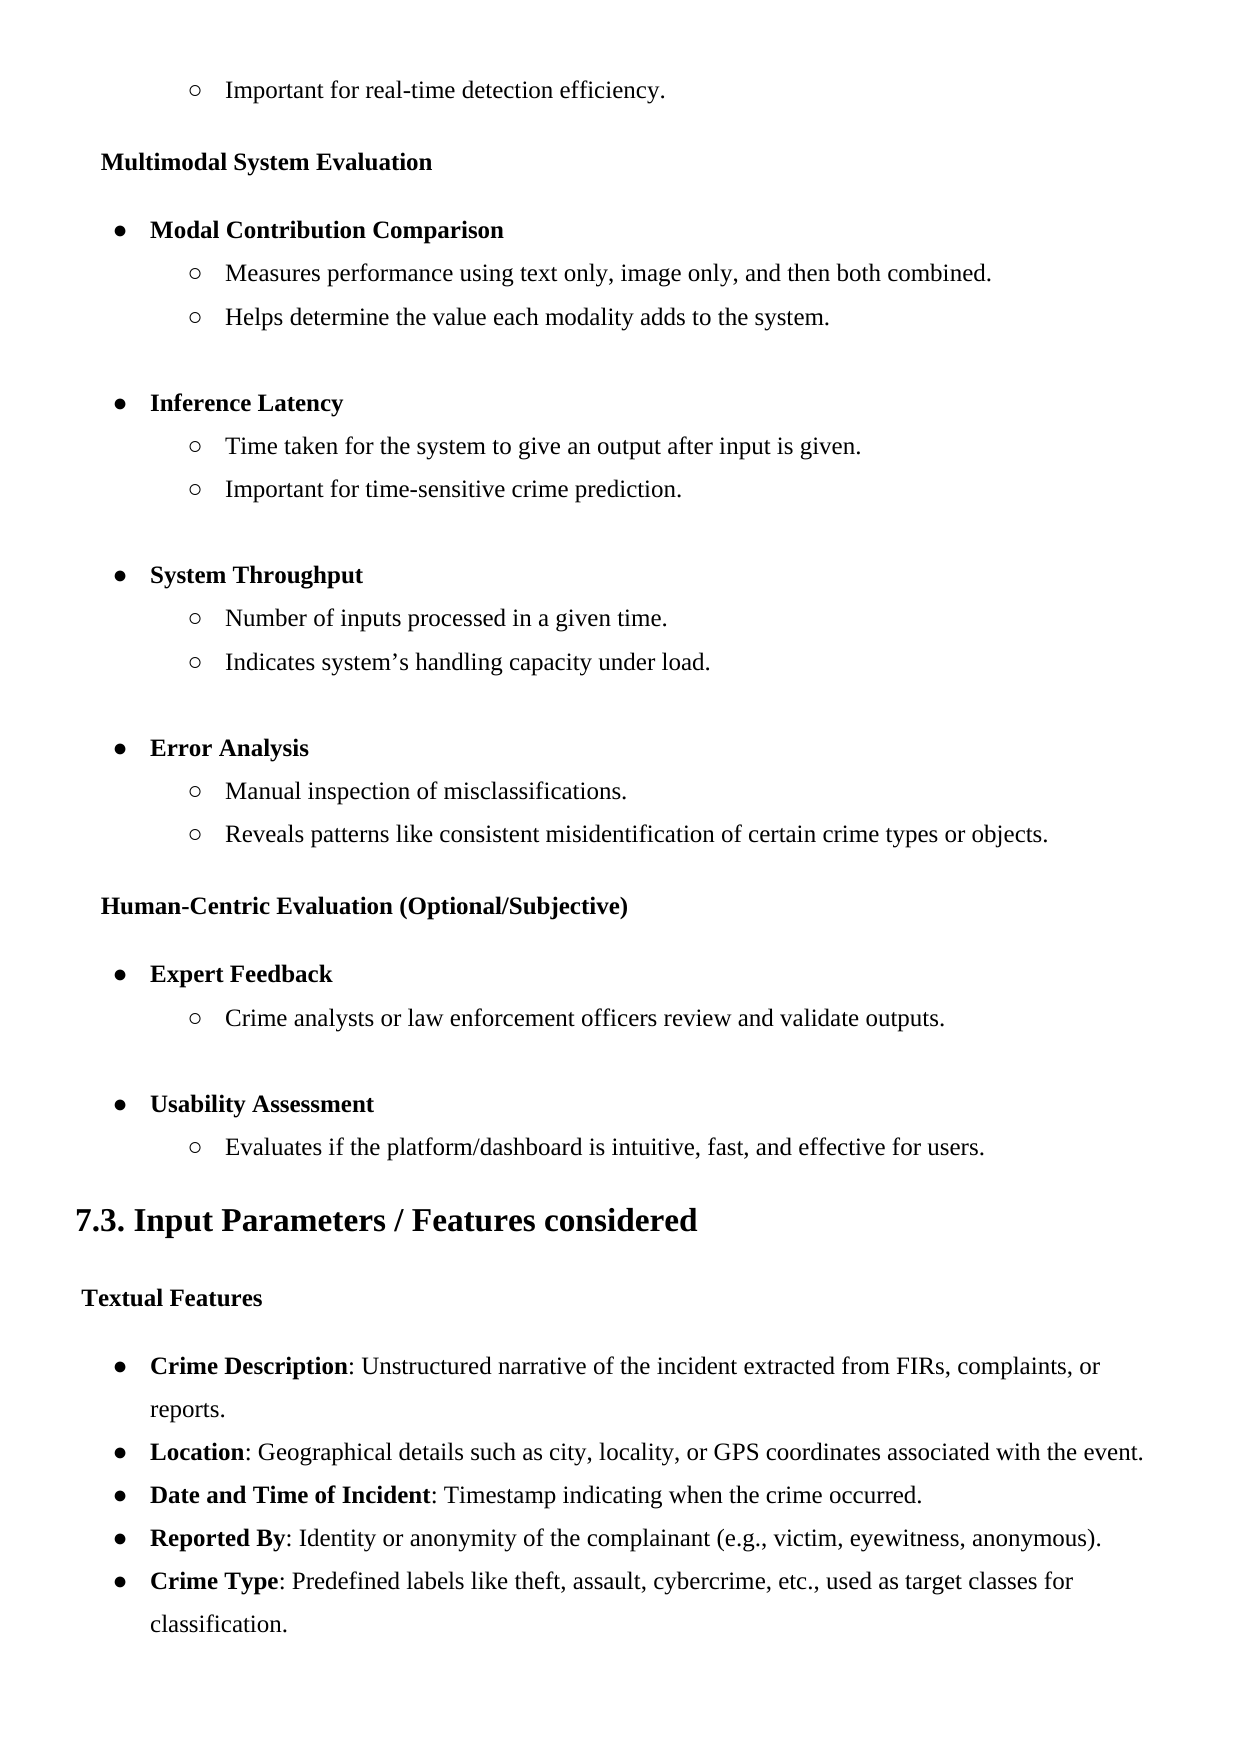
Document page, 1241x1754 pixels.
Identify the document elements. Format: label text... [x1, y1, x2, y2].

list Reported By: Identity or anonymity of the complainant (e.g., victim, eyewitness, anonymous). [112, 1523, 1165, 1552]
list Inference Latency [112, 388, 1165, 417]
list Important for real-time detection efficiency. [187, 75, 1165, 104]
list Crime Description: Unstructured narrative of the incident extracted from FIRs, complaints, or reports. [112, 1351, 1165, 1423]
list Crime analysts or law enforcement officers review and validate outputs. [187, 1003, 1165, 1074]
list Expert Feedback [112, 959, 1165, 988]
list Modal Contribution Comparison [112, 215, 1165, 244]
subtitle 🔹 Multimodal System Evaluation [75, 147, 1165, 176]
list Crime Type: Predefined labels like theft, assault, cybercrime, etc., used as target classes for classification. [112, 1566, 1165, 1638]
list Manual inspection of misclassifications. [187, 776, 1165, 805]
list Measures performance using text only, image only, and then both combined. [187, 258, 1165, 287]
list Helps determine the value each modality adds to the system. [187, 302, 1165, 373]
subtitle Textual Features [75, 1283, 1165, 1311]
list Error Analysis [112, 733, 1165, 762]
list Time taken for the system to give an output after input is given. [187, 431, 1165, 460]
list Reveals patterns like consistent misidentification of certain crime types or objects. [187, 819, 1165, 848]
text 7.3. Input Parameters / Features considered [75, 1200, 1165, 1238]
list Location: Geographical details such as city, locality, or GPS coordinates associated with the event. [112, 1437, 1165, 1466]
list Date and Time of Incident: Timestamp indicating when the crime occurred. [112, 1480, 1165, 1509]
list System Throughput [112, 560, 1165, 589]
subtitle 🔹 Human-Centric Evaluation (Optional/Subjective) [75, 891, 1165, 920]
list Number of inputs processed in a given time. [187, 603, 1165, 632]
list Indicates system’s handling capacity under load. [187, 647, 1165, 718]
list Evaluates if the platform/dashboard is intuitive, fast, and effective for users. [187, 1132, 1165, 1161]
list Usability Assessment [112, 1089, 1165, 1118]
list Important for time-sensitive crime prediction. [187, 474, 1165, 546]
